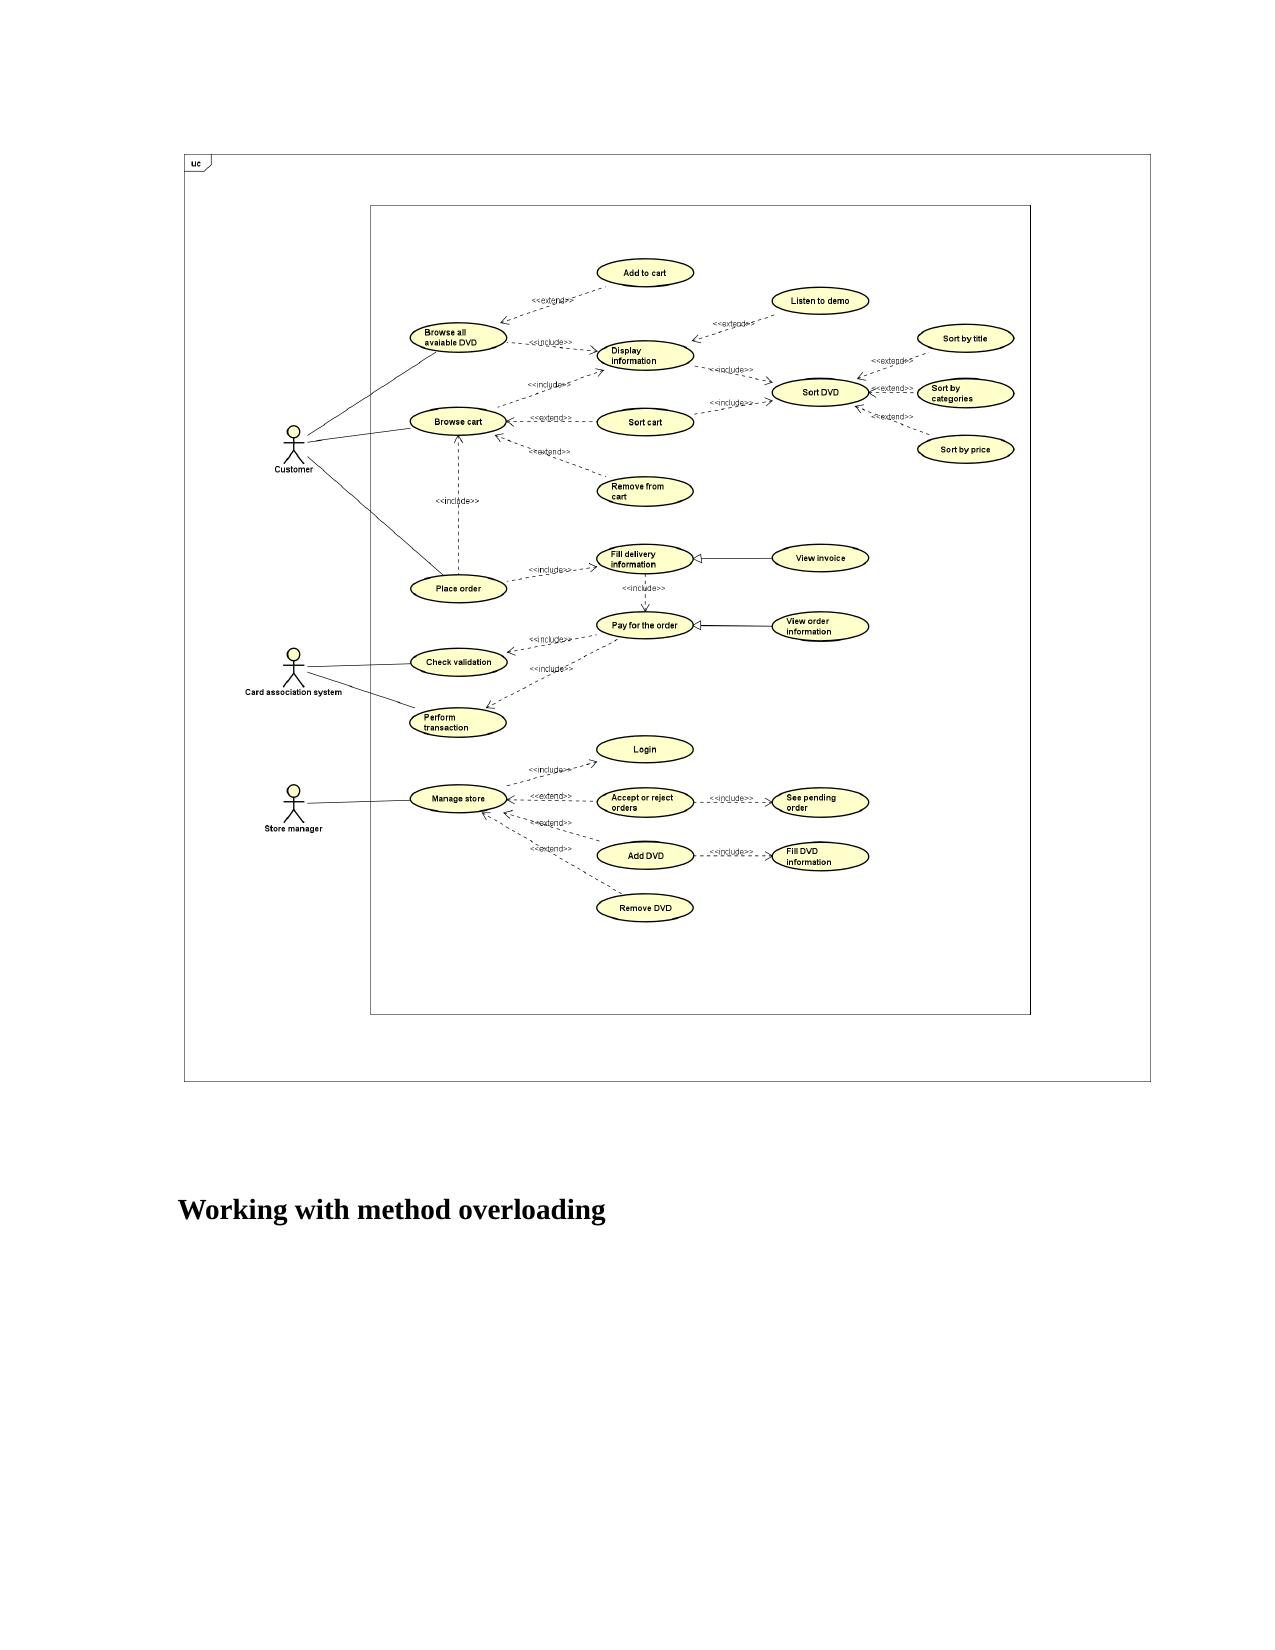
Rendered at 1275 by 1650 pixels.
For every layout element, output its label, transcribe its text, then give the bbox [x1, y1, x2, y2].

picture [177, 147, 1157, 1088]
text Working with method overloading [177, 1192, 1157, 1226]
